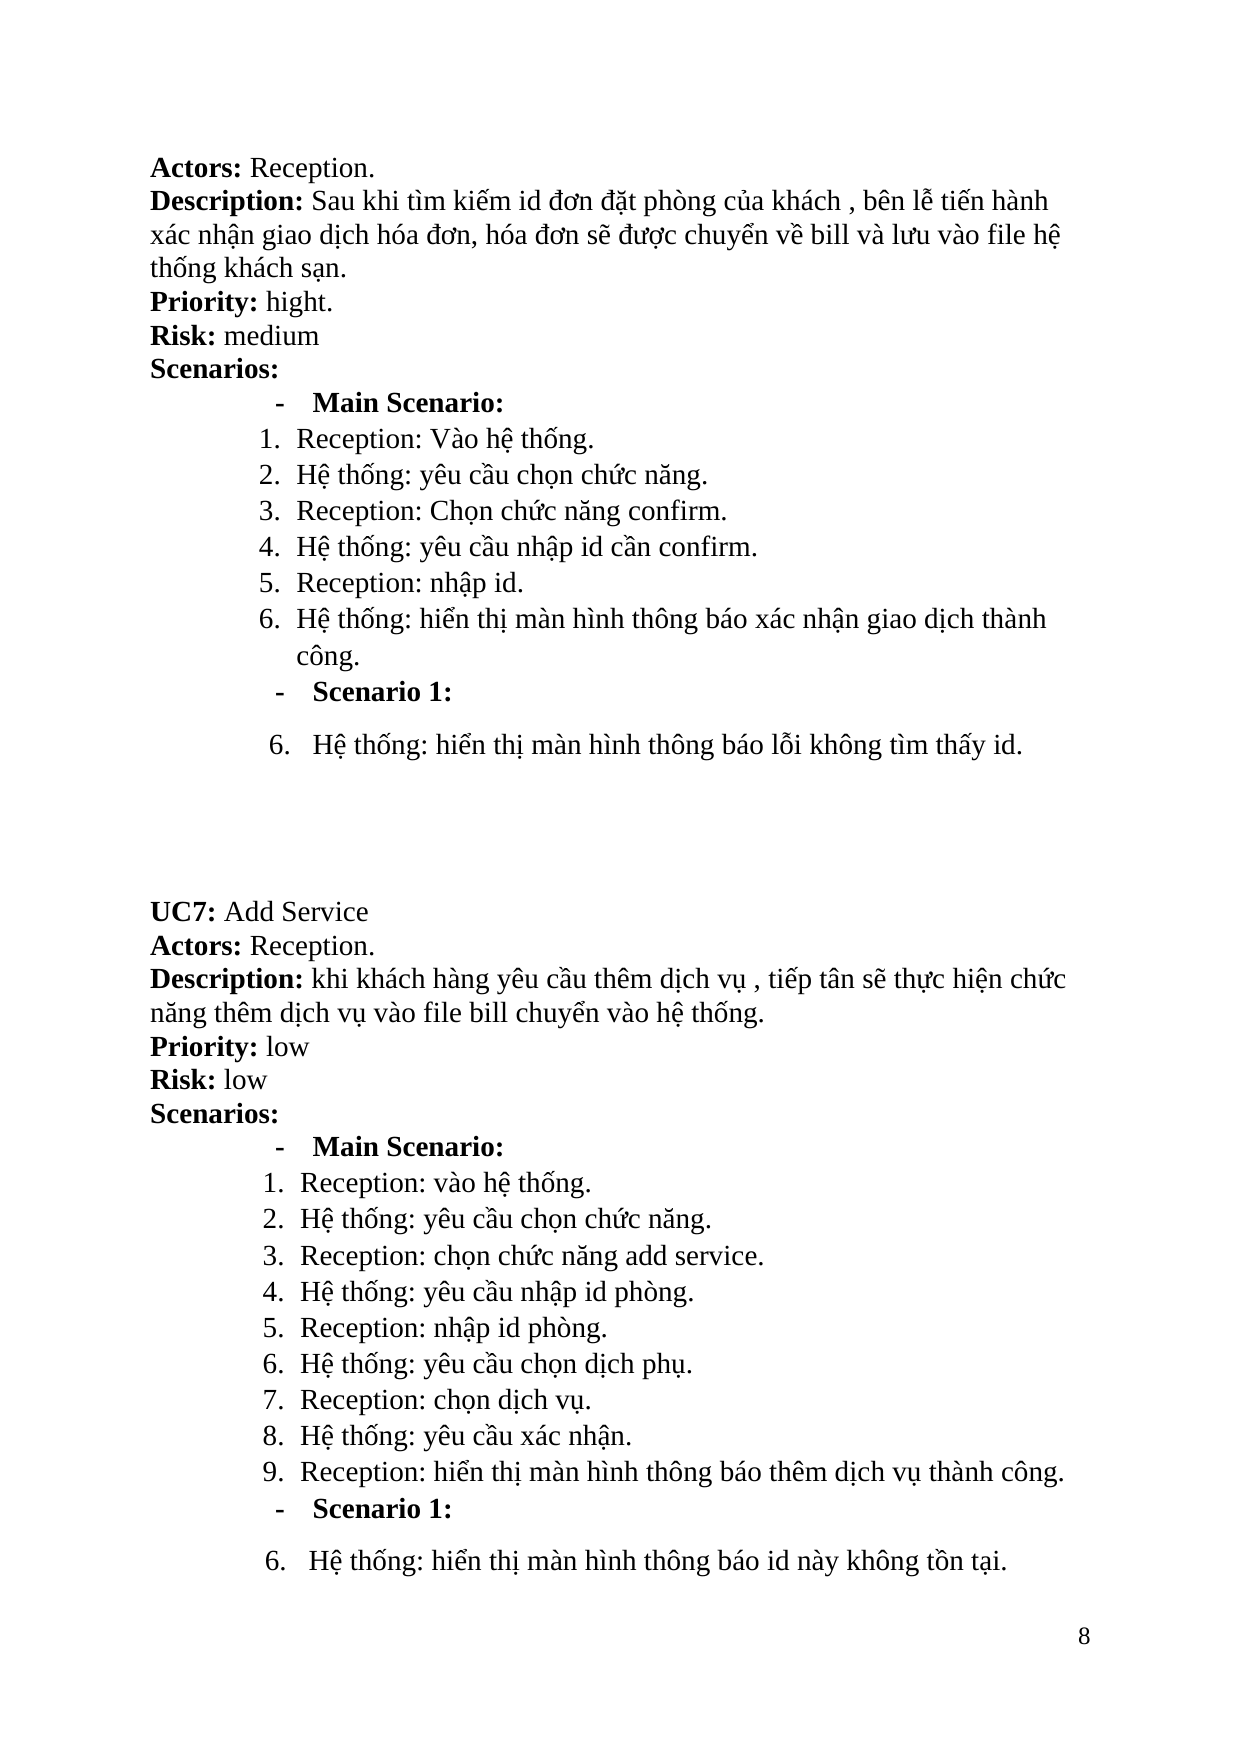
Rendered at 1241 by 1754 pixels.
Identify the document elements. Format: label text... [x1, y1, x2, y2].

list Scenario 1: [275, 674, 1090, 707]
list Main Scenario: [275, 385, 1090, 418]
list Hệ thống: yêu cầu nhập id phòng. [262, 1274, 1090, 1307]
text Scenarios: [150, 351, 1090, 385]
list Main Scenario: [275, 1129, 1090, 1163]
list Reception: chọn chức năng add service. [262, 1238, 1090, 1271]
list Reception: vào hệ thống. [262, 1165, 1090, 1199]
text UC7: Add Service [150, 894, 1090, 928]
list Reception: hiển thị màn hình thông báo thêm dịch vụ thành công. [262, 1454, 1090, 1488]
list Hệ thống: hiển thị màn hình thông báo xác nhận giao dịch thành công. [259, 602, 1090, 671]
list Hệ thống: yêu cầu nhập id cần confirm. [259, 529, 1090, 563]
list Reception: Vào hệ thống. [259, 421, 1090, 454]
list Reception: nhập id. [259, 566, 1090, 599]
list Hệ thống: yêu cầu chọn dịch phụ. [262, 1346, 1090, 1380]
text 6. Hệ thống: hiển thị màn hình thông báo lỗi không tìm thấy id. [225, 727, 1090, 760]
list Reception: Chọn chức năng confirm. [259, 493, 1090, 527]
list Hệ thống: yêu cầu xác nhận. [262, 1418, 1090, 1452]
text Scenarios: [150, 1096, 1090, 1129]
list Reception: chọn dịch vụ. [262, 1382, 1090, 1416]
text Priority: low Risk: low [150, 1029, 1090, 1096]
list Hệ thống: yêu cầu chọn chức năng. [262, 1202, 1090, 1235]
text Actors: Reception. Description: Sau khi tìm kiếm id đơn đặt phòng của khách , bên lễ tiến hành xác nhận giao dịch hóa đơn, hóa đơn sẽ được chuyển về bill và lưu vào file hệ thống khách sạn. [150, 150, 1090, 284]
list Hệ thống: yêu cầu chọn chức năng. [259, 457, 1090, 491]
text Actors: Reception. Description: khi khách hàng yêu cầu thêm dịch vụ , tiếp tân sẽ thực hiện chức năng thêm dịch vụ vào file bill chuyển vào hệ thống. [150, 928, 1090, 1029]
text 6. Hệ thống: hiển thị màn hình thông báo id này không tồn tại. [250, 1543, 1090, 1577]
text Priority: hight. Risk: medium [150, 284, 1090, 351]
list Scenario 1: [275, 1491, 1090, 1524]
list Reception: nhập id phòng. [262, 1310, 1090, 1343]
